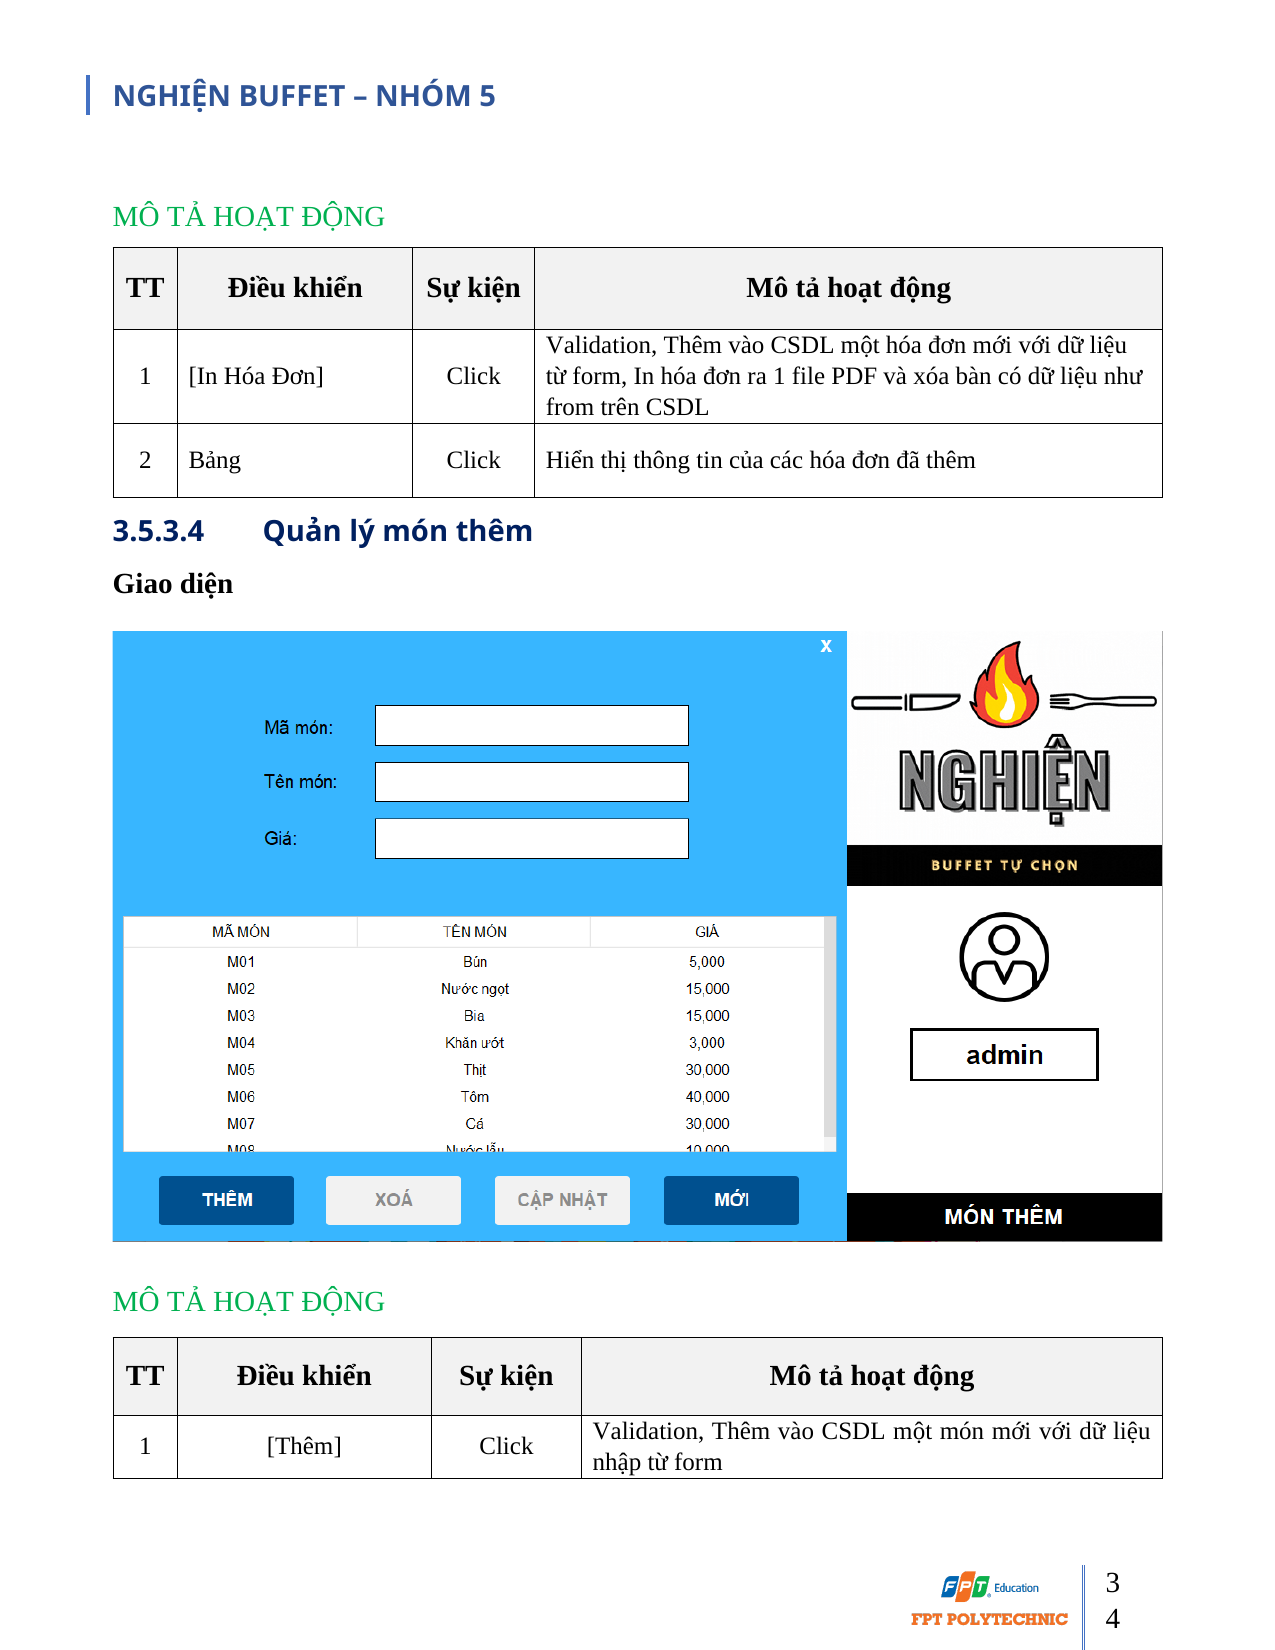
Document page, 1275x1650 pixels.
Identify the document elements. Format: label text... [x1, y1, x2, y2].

table_cell [In Hóa Đơn] [178, 330, 412, 423]
table_header Mô tả hoạt động [582, 1338, 1162, 1415]
table_cell Validation, Thêm vào CSDL một hóa đơn mới với dữ liệu từ form, In hóa đơn ra 1 file PDF và xóa bàn có dữ liệu như from trên CSDL [535, 330, 1162, 423]
table_header TT [114, 248, 177, 329]
subtitle Quản lý món thêm [112, 511, 1162, 550]
picture [112, 631, 1163, 1242]
text MÔ TẢ HOẠT ĐỘNG [112, 199, 1162, 232]
text Giao diện [112, 566, 1162, 599]
table_cell 1 [114, 330, 177, 423]
table_cell Bảng [178, 424, 412, 497]
table_cell Validation, Thêm vào CSDL một món mới với dữ liệu nhập từ form [582, 1416, 1162, 1478]
table_cell [Thêm] [178, 1416, 431, 1478]
text MÔ TẢ HOẠT ĐỘNG [112, 1242, 1162, 1318]
table_cell Hiển thị thông tin của các hóa đơn đã thêm [535, 424, 1162, 497]
picture [906, 1566, 1073, 1630]
table_header Điều khiển [178, 1338, 431, 1415]
table_header Điều khiển [178, 248, 412, 329]
table_cell 1 [114, 1416, 177, 1478]
table_header Mô tả hoạt động [535, 248, 1162, 329]
table_header Sự kiện [413, 248, 534, 329]
table_header TT [114, 1338, 177, 1415]
table_cell Click [413, 330, 534, 423]
table_header Sự kiện [432, 1338, 581, 1415]
table_cell Click [413, 424, 534, 497]
table_cell Click [432, 1416, 581, 1478]
table_cell 2 [114, 424, 177, 497]
